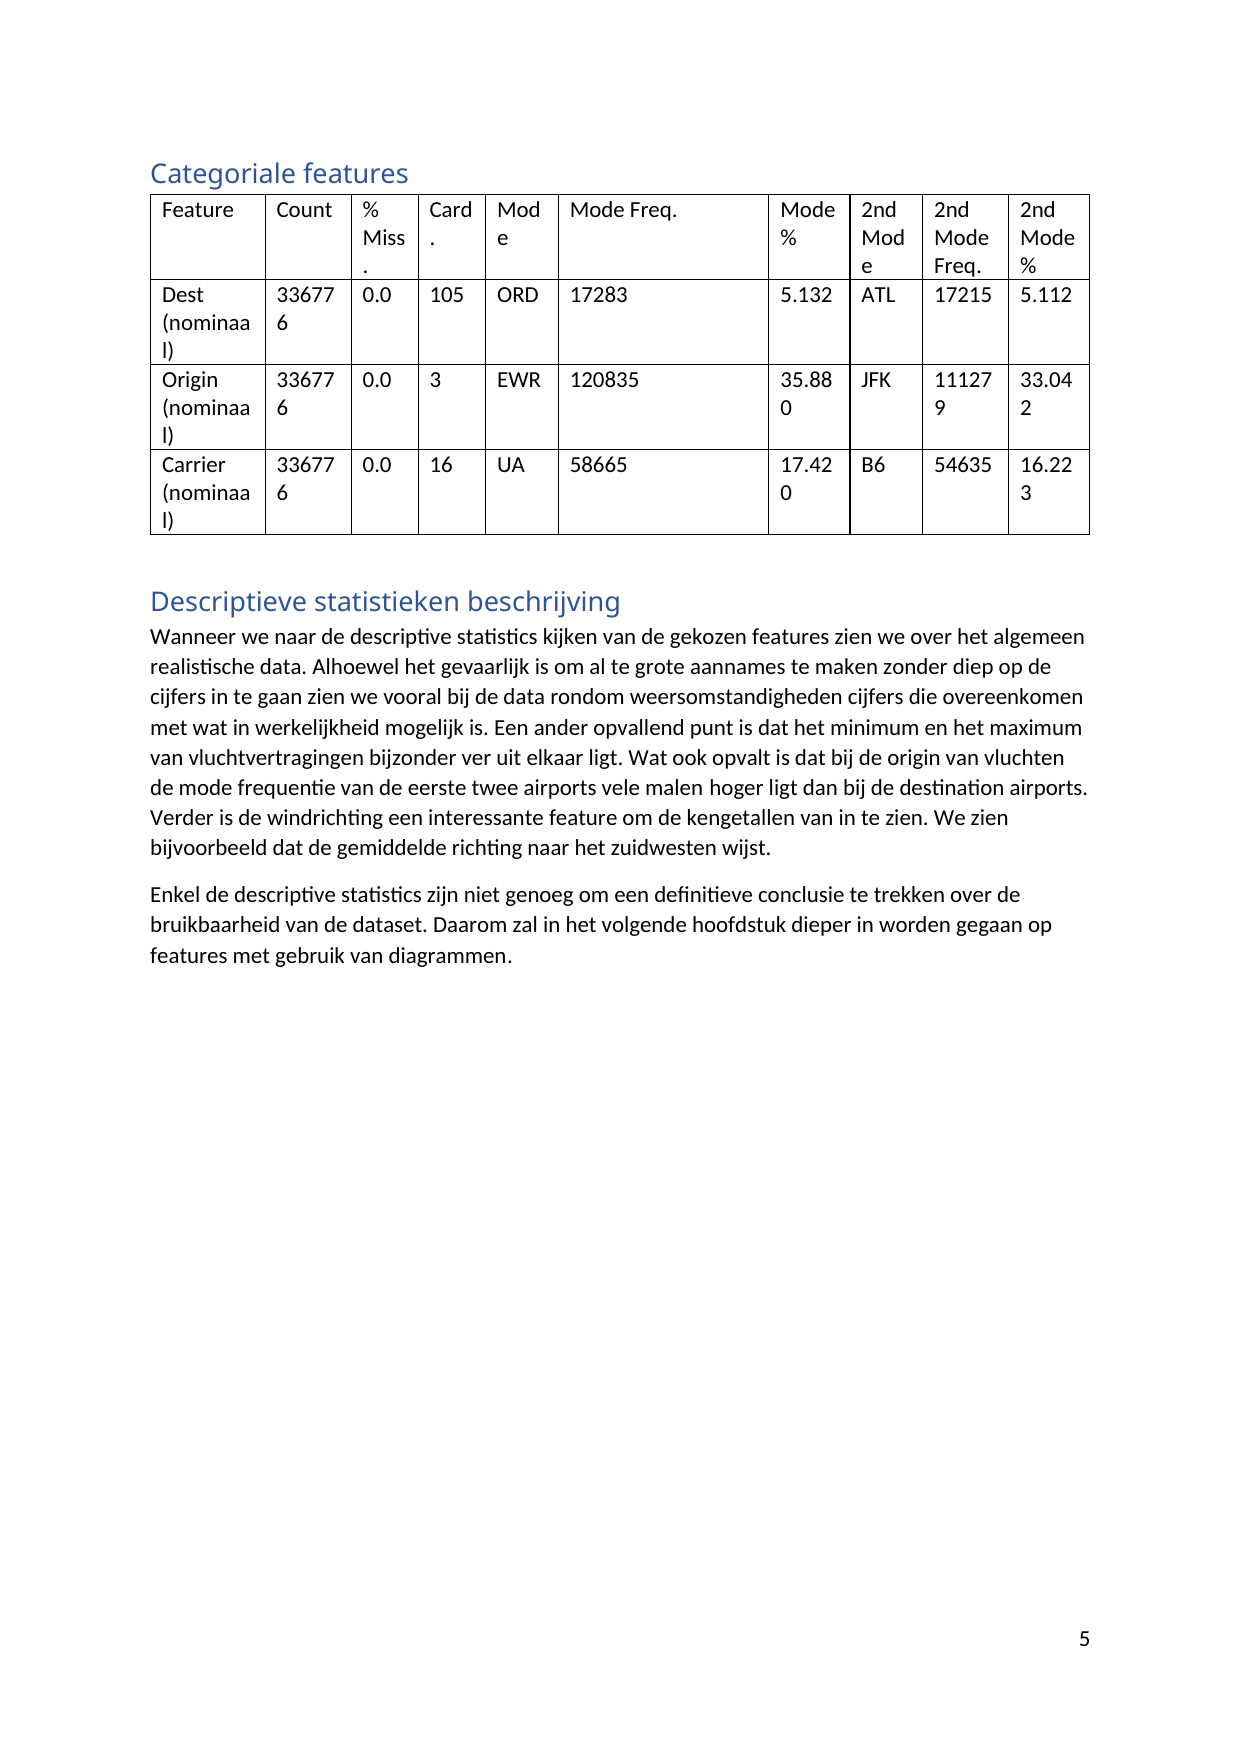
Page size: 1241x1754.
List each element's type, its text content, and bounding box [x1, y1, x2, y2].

text Enkel de descriptive statistics zijn niet genoeg om een definitieve conclusie te trekken over de bruikbaarheid van de dataset. Daarom zal in het volgende hoofdstuk dieper in worden gegaan op features met gebruik van diagrammen. [150, 880, 1090, 969]
subtitle Descriptieve statistieken beschrijving [150, 582, 1090, 619]
table_cell B6 [851, 450, 922, 534]
table_cell JFK [851, 365, 922, 449]
table_cell 336776 [266, 280, 351, 364]
table_cell 5.112 [1009, 280, 1089, 364]
table_cell ATL [851, 280, 922, 364]
table_cell Origin (nominaal) [151, 365, 265, 449]
table_cell 16.223 [1009, 450, 1089, 534]
table_cell 16 [419, 450, 485, 534]
table_cell 336776 [266, 450, 351, 534]
table_header Feature [151, 195, 265, 279]
table_cell 336776 [266, 365, 351, 449]
table_cell 105 [419, 280, 485, 364]
text Wanneer we naar de descriptive statistics kijken van de gekozen features zien we over het algemeen realistische data. Alhoewel het gevaarlijk is om al te grote aannames te maken zonder diep op de cijfers in te gaan zien we vooral bij de data rondom weersomstandigheden cijfers die overeenkomen met wat in werkelijkheid mogelijk is. Een ander opvallend punt is dat het minimum en het maximum van vluchtvertragingen bijzonder ver uit elkaar ligt. Wat ook opvalt is dat bij de origin van vluchten de mode frequentie van de eerste twee airports vele malen hoger ligt dan bij de destination airports. Verder is de windrichting een interessante feature om de kengetallen van in te zien. We zien bijvoorbeeld dat de gemiddelde richting naar het zuidwesten wijst. [150, 622, 1090, 862]
table_header Mode Freq. [559, 195, 768, 279]
table_cell 0.0 [352, 365, 418, 449]
table_header 2nd Mode [851, 195, 922, 279]
table_cell EWR [486, 365, 558, 449]
table_cell 17283 [559, 280, 768, 364]
table_header Card. [419, 195, 485, 279]
table_cell 58665 [559, 450, 768, 534]
table_header Count [266, 195, 351, 279]
table_cell 54635 [923, 450, 1008, 534]
table_cell 120835 [559, 365, 768, 449]
table_cell 0.0 [352, 280, 418, 364]
table_cell 17.420 [769, 450, 849, 534]
table_header % Miss. [352, 195, 418, 279]
table_cell Dest (nominaal) [151, 280, 265, 364]
table_cell Carrier (nominaal) [151, 450, 265, 534]
table_cell ORD [486, 280, 558, 364]
subtitle Categoriale features [150, 154, 1090, 191]
table_cell 0.0 [352, 450, 418, 534]
table_header 2nd Mode Freq. [923, 195, 1008, 279]
table_cell 33.042 [1009, 365, 1089, 449]
table_cell 35.880 [769, 365, 849, 449]
table_cell 5.132 [769, 280, 849, 364]
table_header Mode % [769, 195, 849, 279]
table_header 2nd Mode % [1009, 195, 1089, 279]
table_cell 3 [419, 365, 485, 449]
table_cell UA [486, 450, 558, 534]
table_cell 17215 [923, 280, 1008, 364]
table_cell 111279 [923, 365, 1008, 449]
table_header Mode [486, 195, 558, 279]
